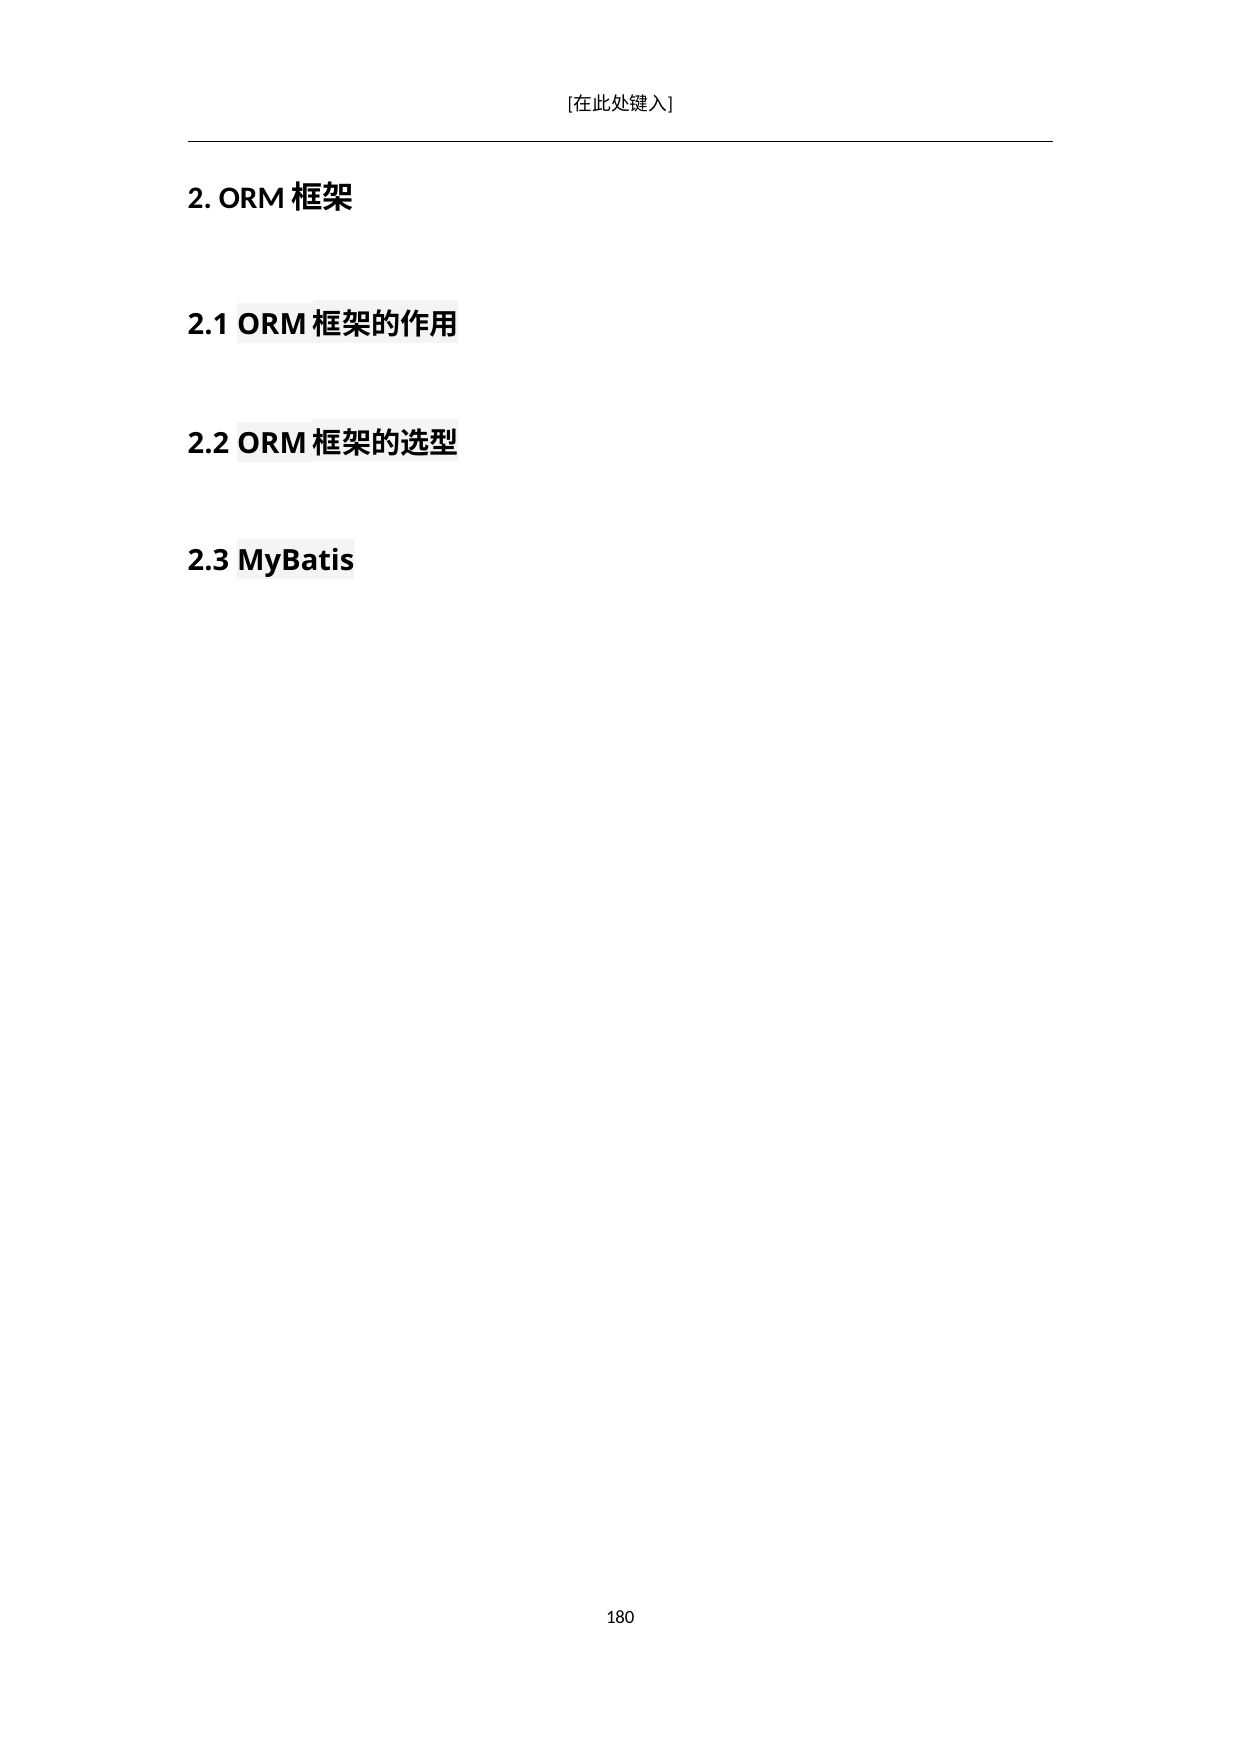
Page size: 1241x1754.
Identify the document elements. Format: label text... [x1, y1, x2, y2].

subtitle 2.3 MyBatis [187, 527, 1053, 592]
subtitle 2. ORM框架 [187, 162, 1053, 227]
subtitle 2.1 ORM框架的作用 [187, 289, 1053, 354]
subtitle 2.2 ORM框架的选型 [187, 408, 1053, 473]
